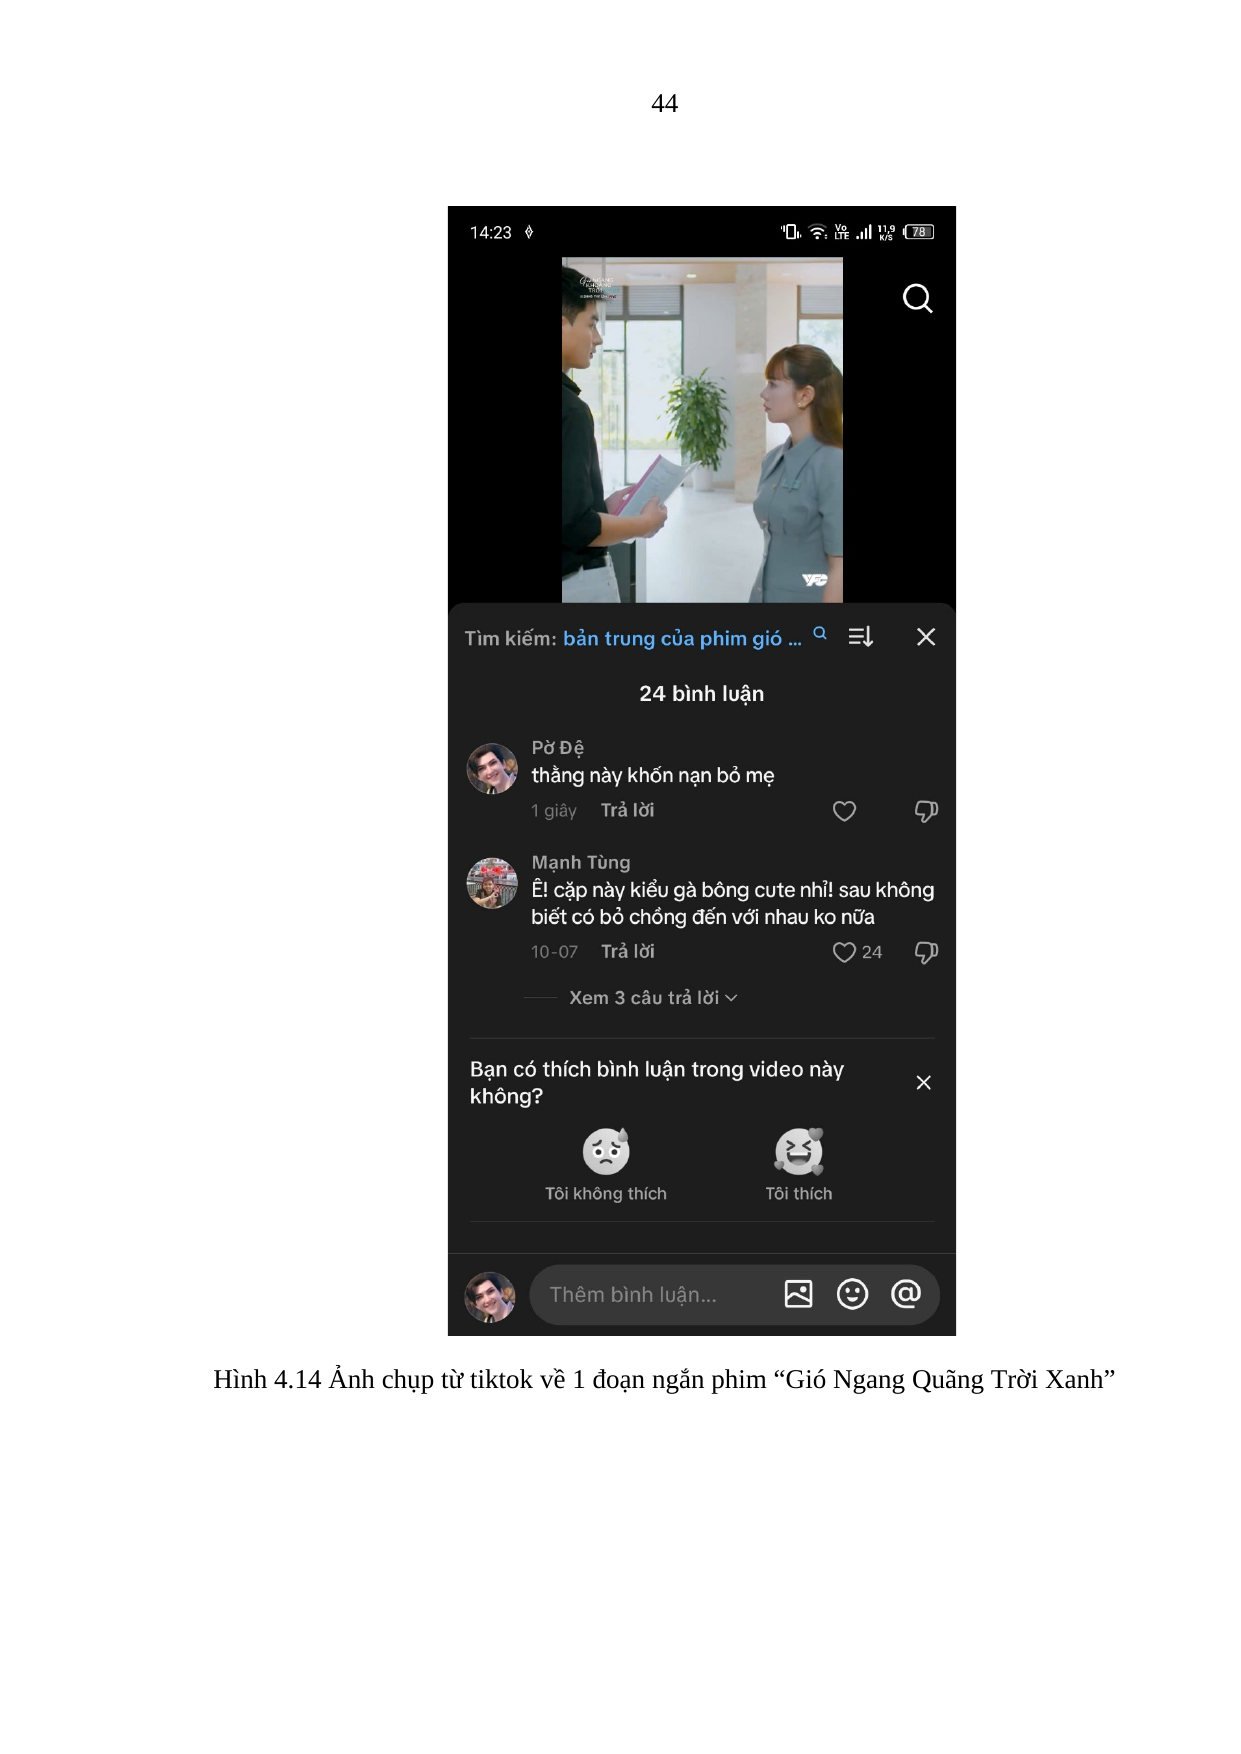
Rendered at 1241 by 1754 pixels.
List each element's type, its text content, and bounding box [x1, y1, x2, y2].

picture [447, 206, 957, 1336]
